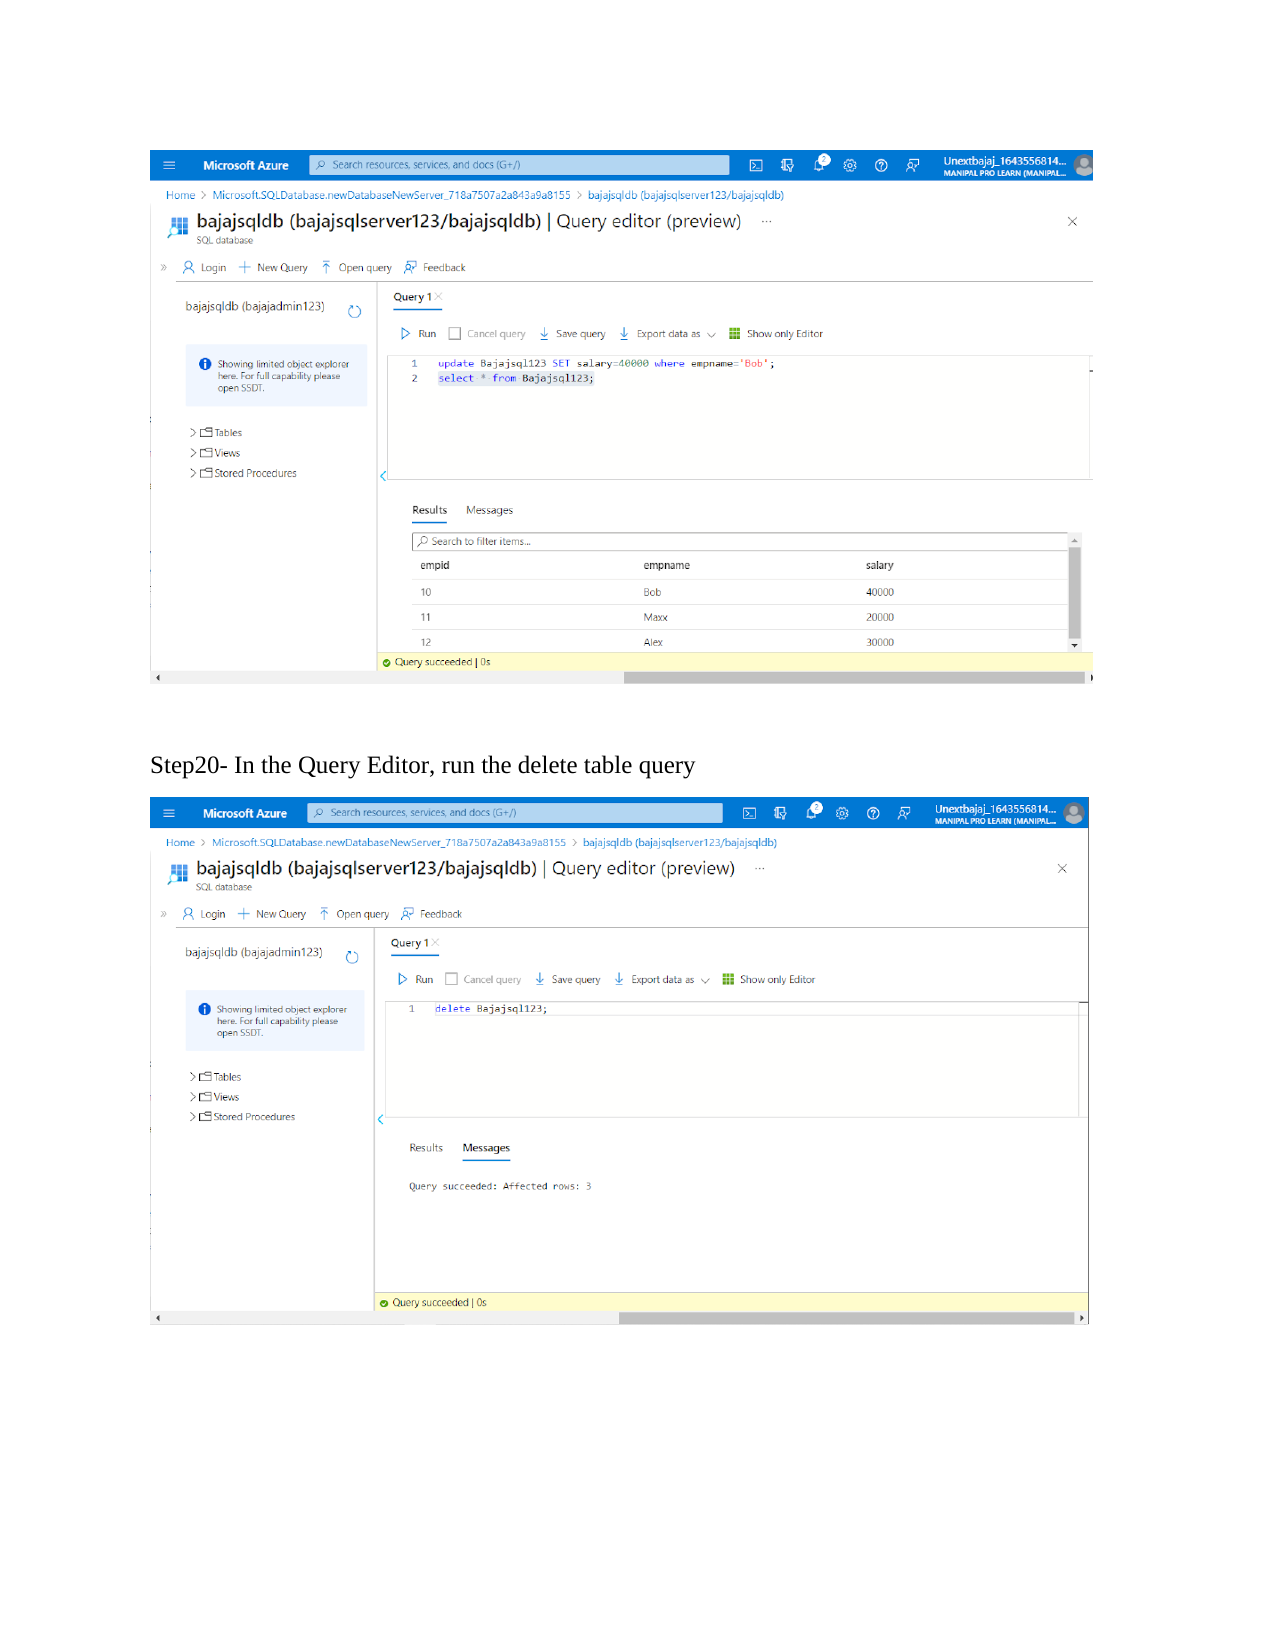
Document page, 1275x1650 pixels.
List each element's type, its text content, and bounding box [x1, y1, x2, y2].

picture [150, 797, 1089, 1325]
text Step20- In the Query Editor, run the delete table query [150, 750, 1125, 778]
picture [150, 150, 1093, 684]
